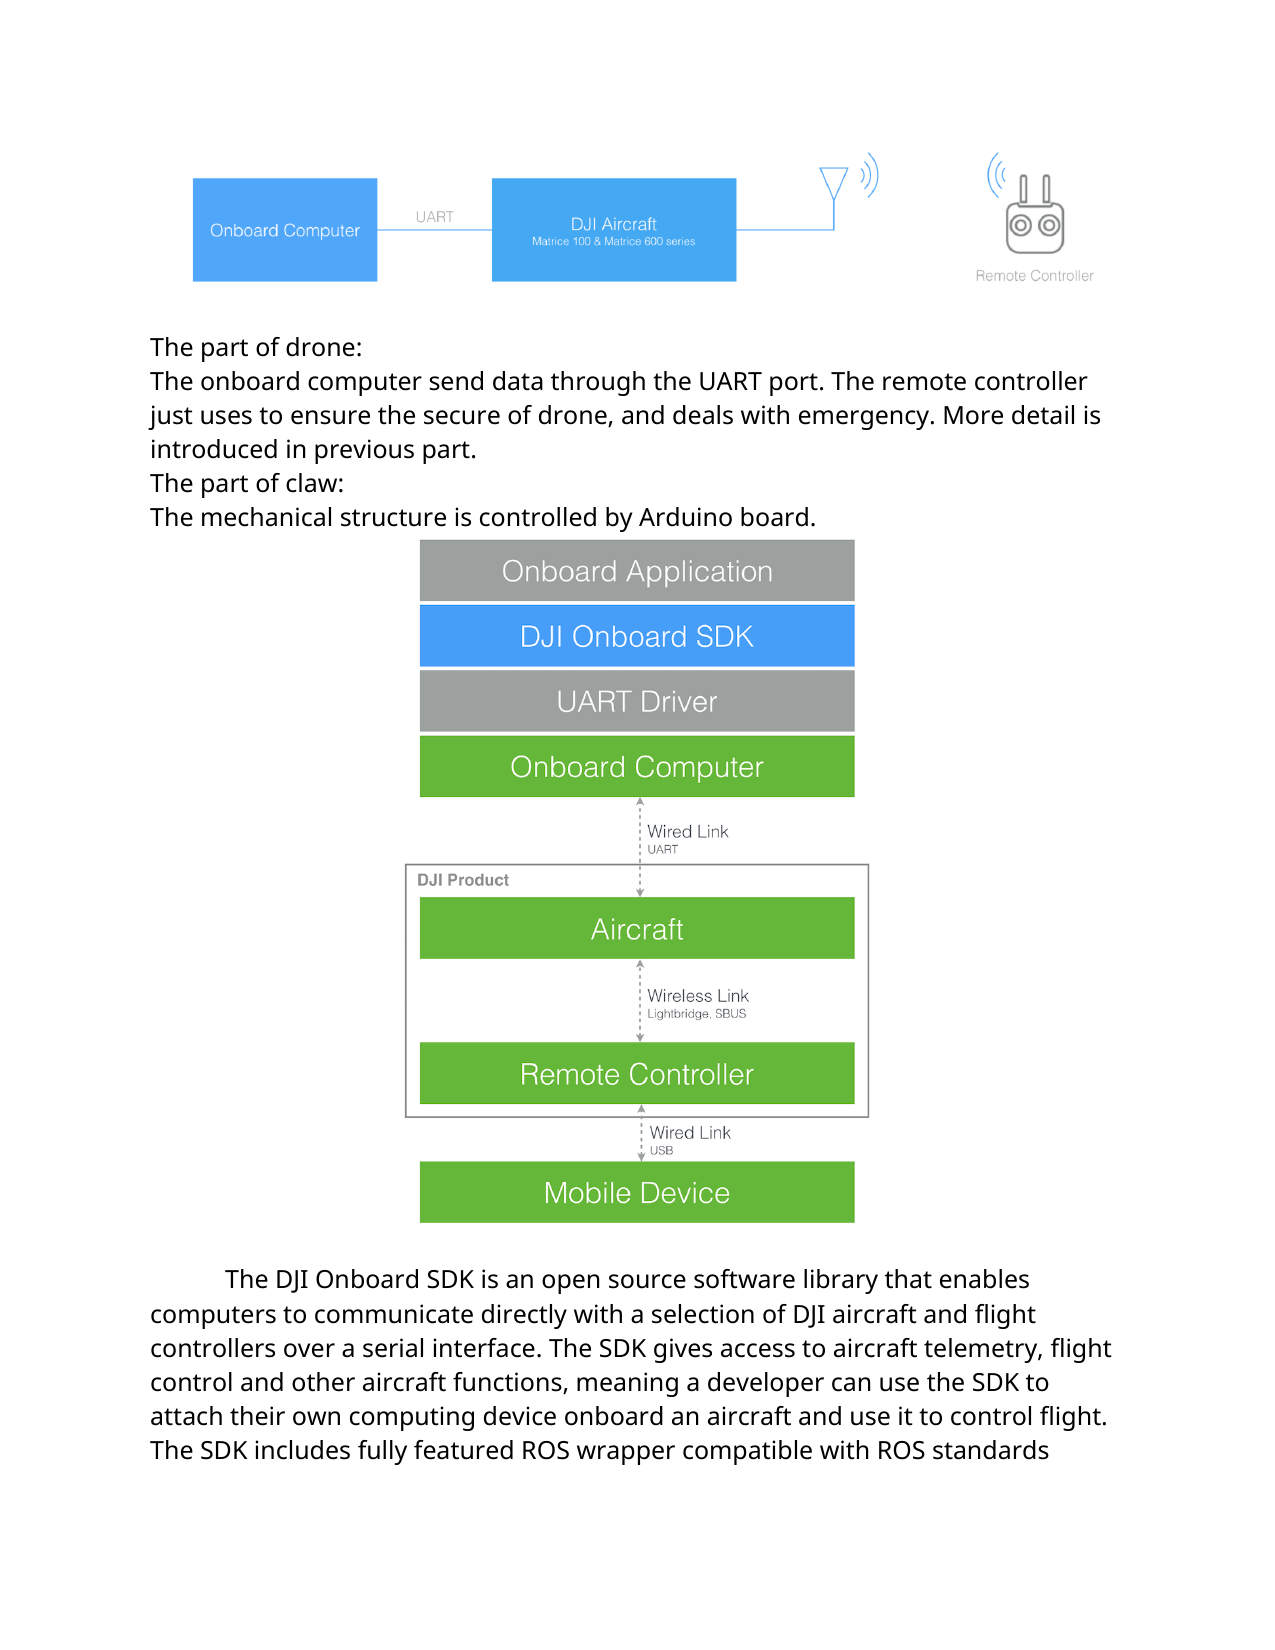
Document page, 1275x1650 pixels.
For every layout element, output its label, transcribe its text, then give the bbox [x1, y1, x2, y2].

text The mechanical structure is controlled by Arduino board. [150, 500, 1125, 534]
text The part of drone: [150, 329, 1125, 364]
picture [400, 533, 875, 1229]
text The onboard computer send data through the UART port. The remote controller just uses to ensure the secure of drone, and deals with emergency. More detail is introduced in previous part. [150, 364, 1125, 466]
text The part of claw: [150, 466, 1125, 500]
text The DJI Onboard SDK is an open source software library that enables computers to communicate directly with a selection of DJI aircraft and flight controllers over a serial interface. The SDK gives access to aircraft telemetry, flight control and other aircraft functions, meaning a developer can use the SDK to attach their own computing device onboard an aircraft and use it to control flight. The SDK includes fully featured ROS wrapper compatible with ROS standards [150, 1262, 1125, 1467]
picture [150, 150, 1125, 296]
